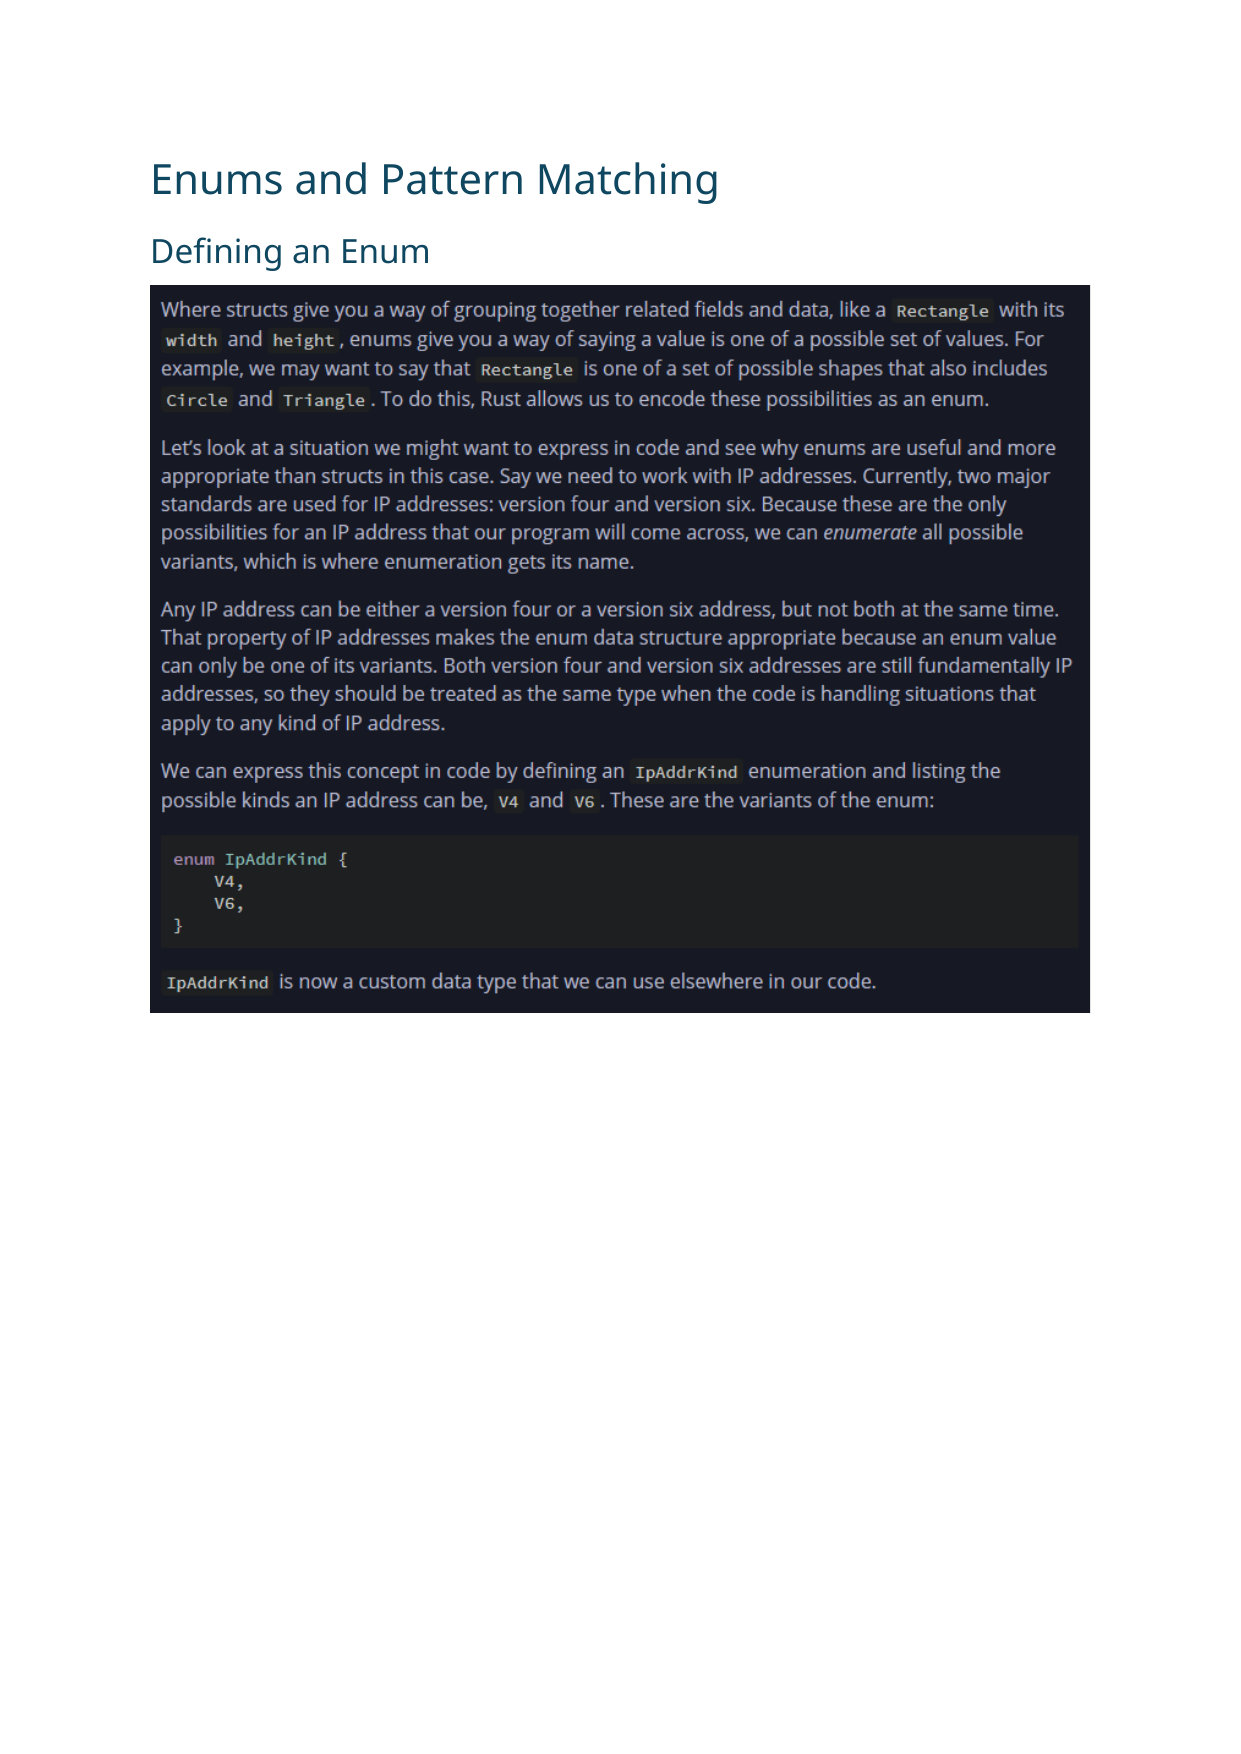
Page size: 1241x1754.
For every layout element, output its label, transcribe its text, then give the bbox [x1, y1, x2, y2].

subtitle Enums and Pattern Matching [150, 150, 1090, 207]
picture [150, 285, 1091, 1013]
subtitle Defining an Enum [150, 228, 1090, 273]
